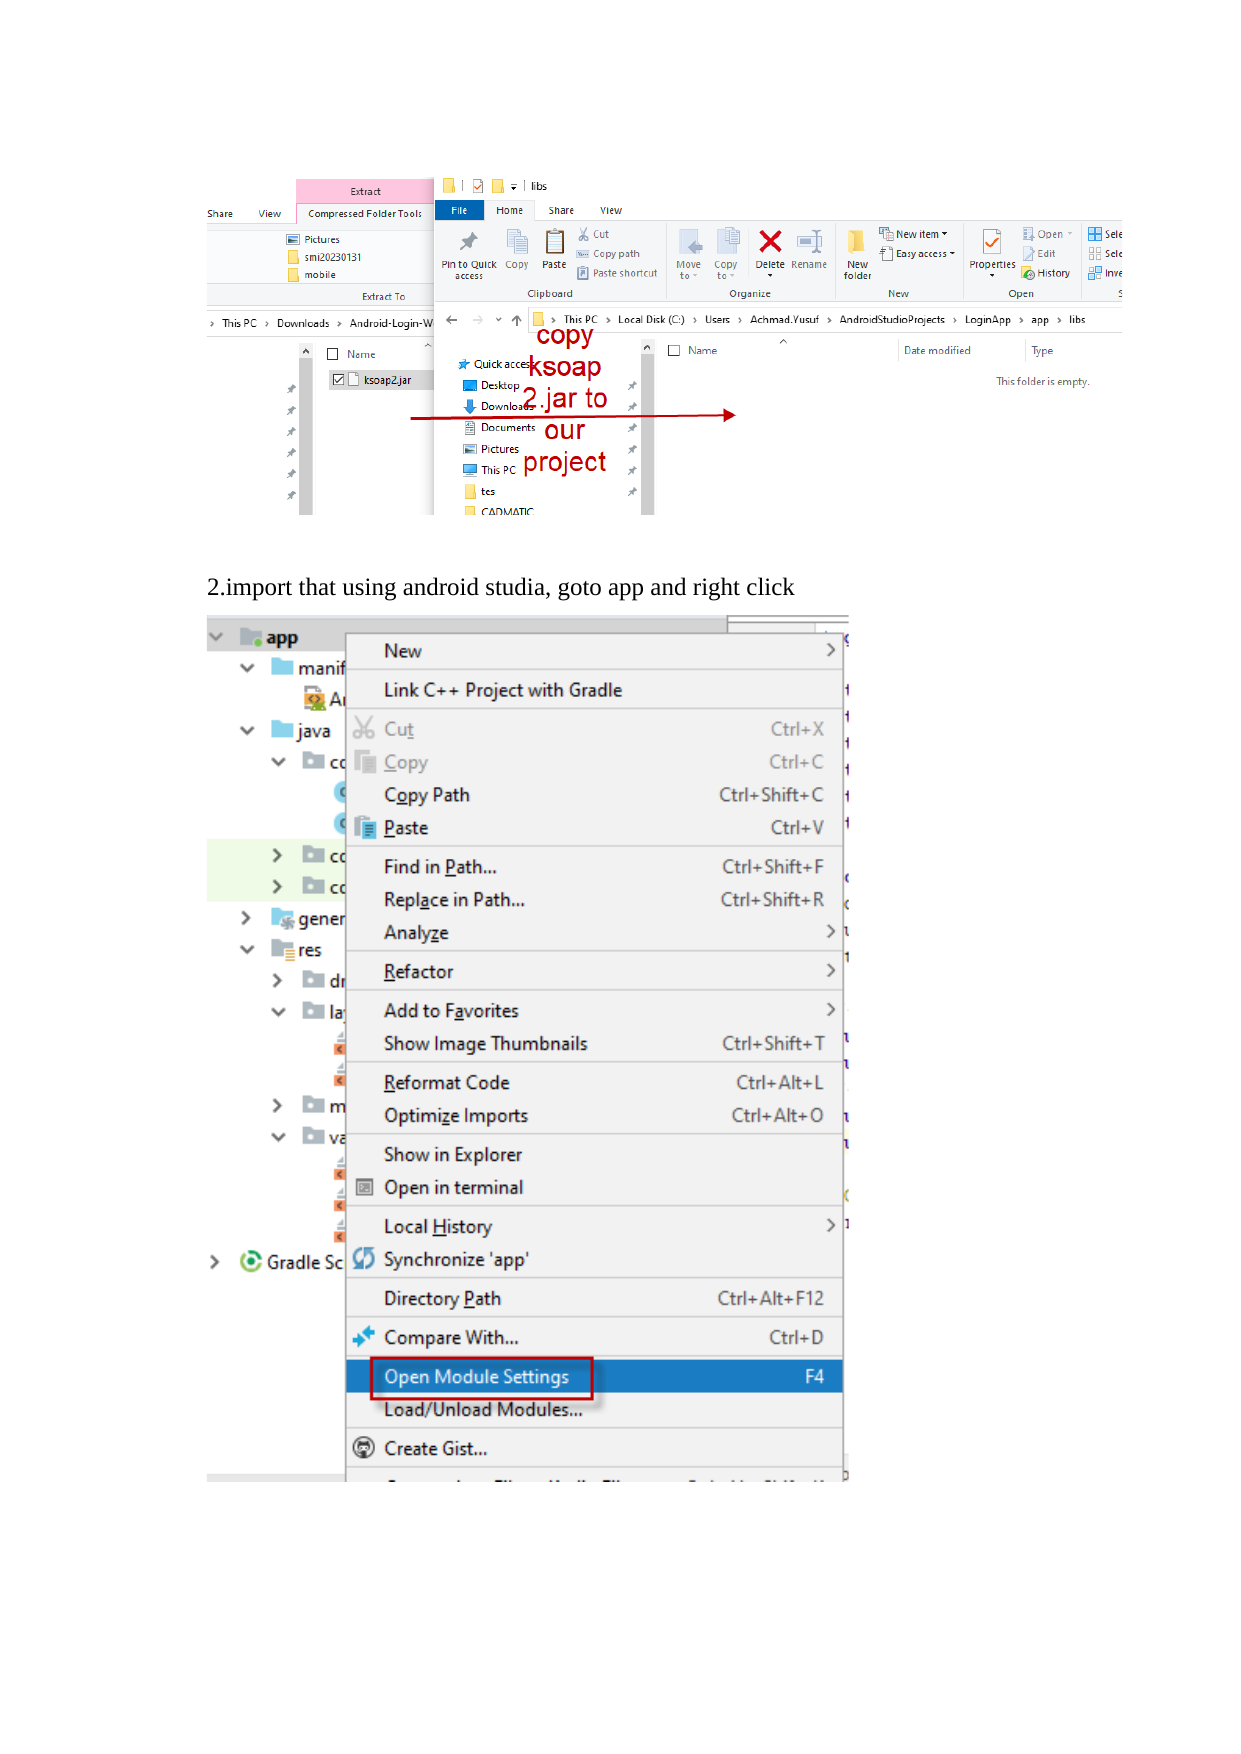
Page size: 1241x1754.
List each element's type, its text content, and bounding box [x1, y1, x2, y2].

picture [206, 177, 1123, 515]
picture [206, 615, 849, 1482]
text 2.import that using android studia, goto app and right click [207, 572, 1122, 601]
